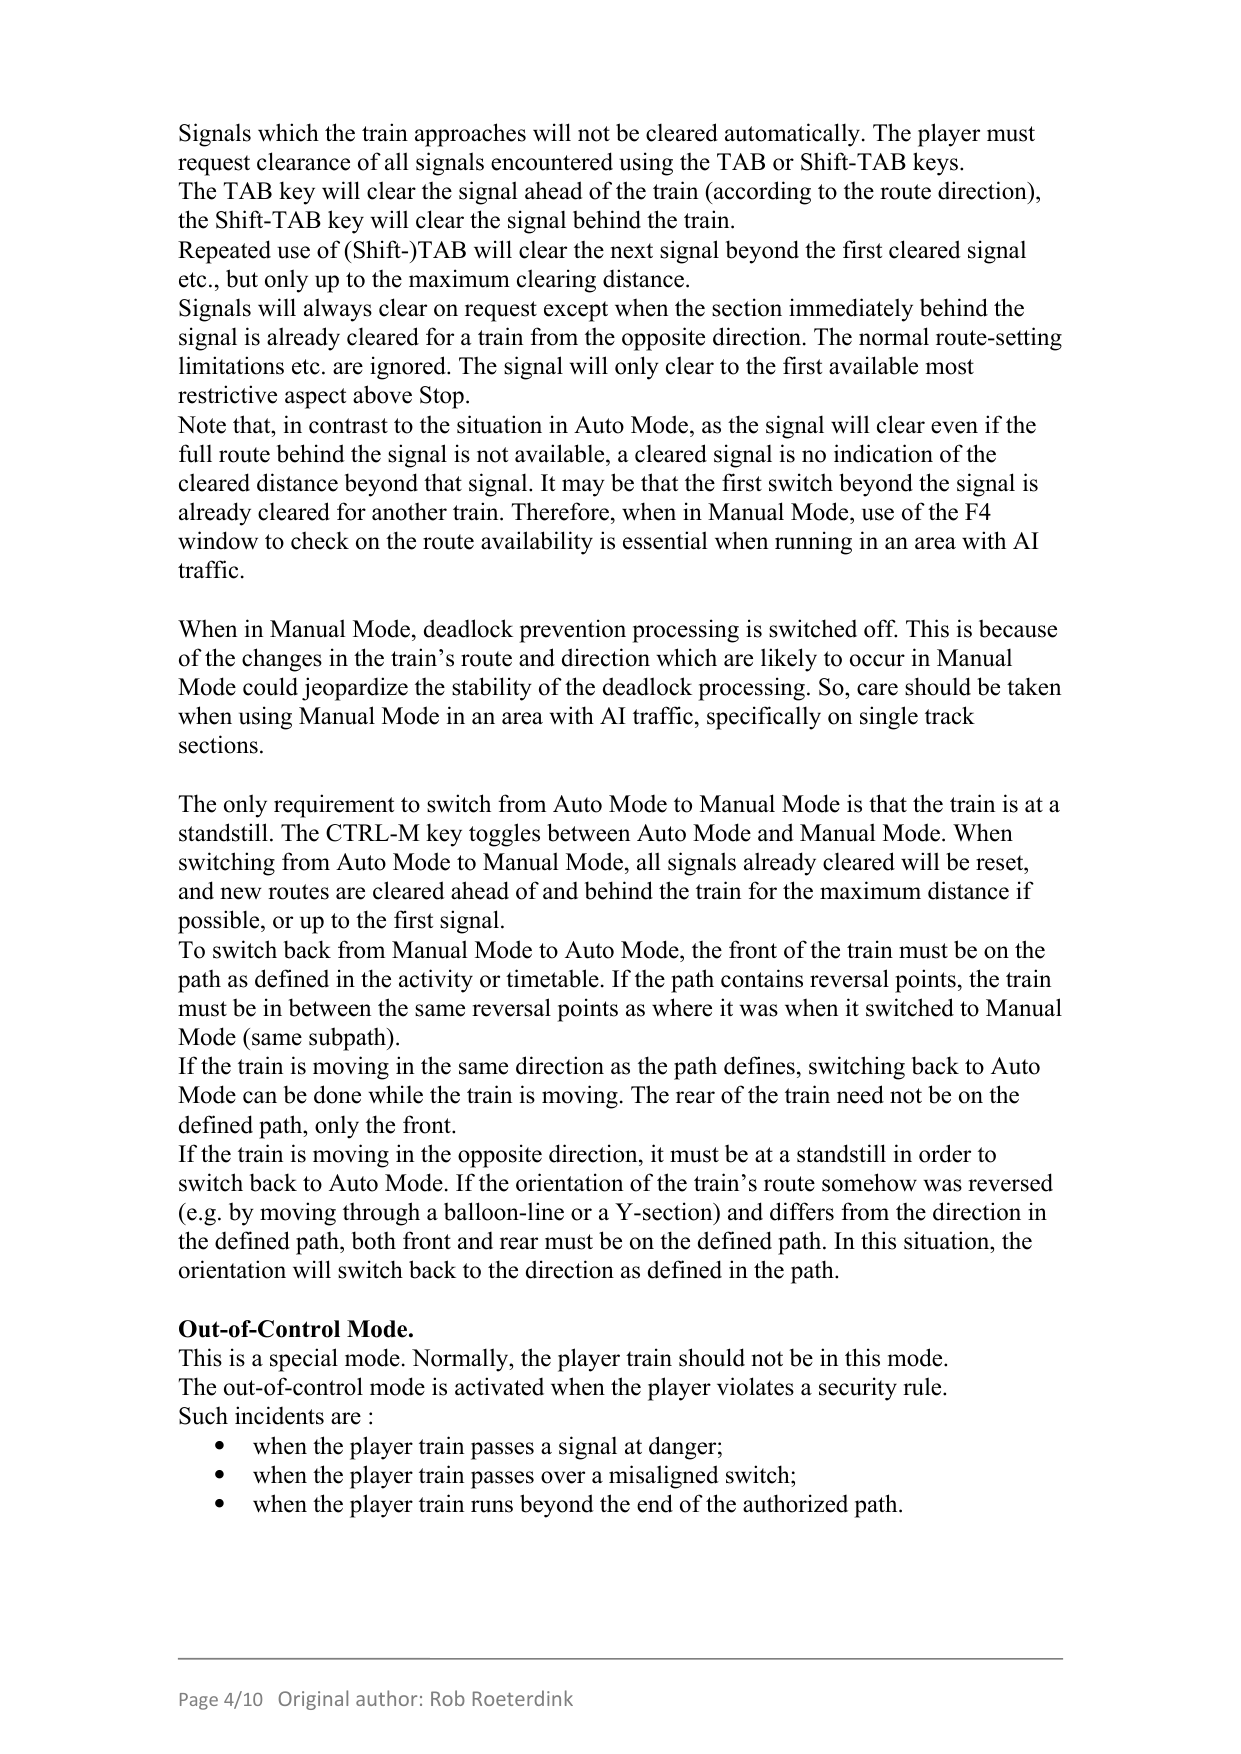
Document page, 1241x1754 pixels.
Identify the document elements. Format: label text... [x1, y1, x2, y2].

list when the player train passes a signal at danger; [215, 1431, 1063, 1460]
text Signals will always clear on request except when the section immediately behind the signal is already cleared for a train from the opposite direction. The normal route-setting limitations etc. are ignored. The signal will only clear to the first available most restrictive aspect above Stop. [178, 293, 1063, 410]
text Signals which the train approaches will not be cleared automatically. The player must request clearance of all signals encountered using the TAB or Shift-TAB keys. [178, 118, 1063, 176]
text This is a special mode. Normally, the player train should not be in this mode. [178, 1343, 1063, 1372]
text The out-of-control mode is activated when the player violates a security rule. Such incidents are : [178, 1372, 1063, 1431]
text If the train is moving in the opposite direction, it must be at a standstill in order to switch back to Auto Mode. If the orientation of the train’s route somehow was reversed (e.g. by moving through a balloon-line or a Y-section) and differs from the direction in the defined path, both front and rear must be on the defined path. In this situation, the orientation will switch back to the direction as defined in the path. [178, 1139, 1063, 1285]
list when the player train passes over a misaligned switch; [215, 1460, 1063, 1489]
text Note that, in contrast to the situation in Auto Mode, as the signal will clear even if the full route behind the signal is not available, a cleared signal is no indication of the cleared distance beyond that signal. It may be that the first switch beyond the signal is already cleared for another train. Therefore, when in Manual Mode, use of the F4 window to check on the route availability is essential when running in an area with AI traffic. [178, 410, 1063, 585]
text Out-of-Control Mode. [178, 1314, 1063, 1343]
text The only requirement to switch from Auto Mode to Manual Mode is that the train is at a standstill. The CTRL-M key toggles between Auto Mode and Manual Mode. When switching from Auto Mode to Manual Mode, all signals already cleared will be reset, and new routes are cleared ahead of and behind the train for the maximum distance if possible, or up to the first signal. [178, 760, 1063, 935]
text To switch back from Manual Mode to Auto Mode, the front of the train must be on the path as defined in the activity or timetable. If the path contains reversal points, the train must be in between the same reversal points as where it was when it switched to Manual Mode (same subpath). [178, 935, 1063, 1051]
text Repeated use of (Shift-)TAB will clear the next signal beyond the first cleared signal etc., but only up to the maximum clearing distance. [178, 235, 1063, 293]
list when the player train runs beyond the end of the authorized path. [215, 1489, 1063, 1518]
text If the train is moving in the same direction as the path defines, switching back to Auto Mode can be done while the train is moving. The rear of the train need not be on the defined path, only the front. [178, 1051, 1063, 1139]
text When in Manual Mode, deadlock prevention processing is switched off. This is because of the changes in the train’s route and direction which are likely to occur in Manual Mode could jeopardize the stability of the deadlock processing. So, care should be taken when using Manual Mode in an area with AI traffic, specifically on single track sections. [178, 614, 1063, 760]
text The TAB key will clear the signal ahead of the train (according to the route direction), the Shift-TAB key will clear the signal behind the train. [178, 176, 1063, 235]
